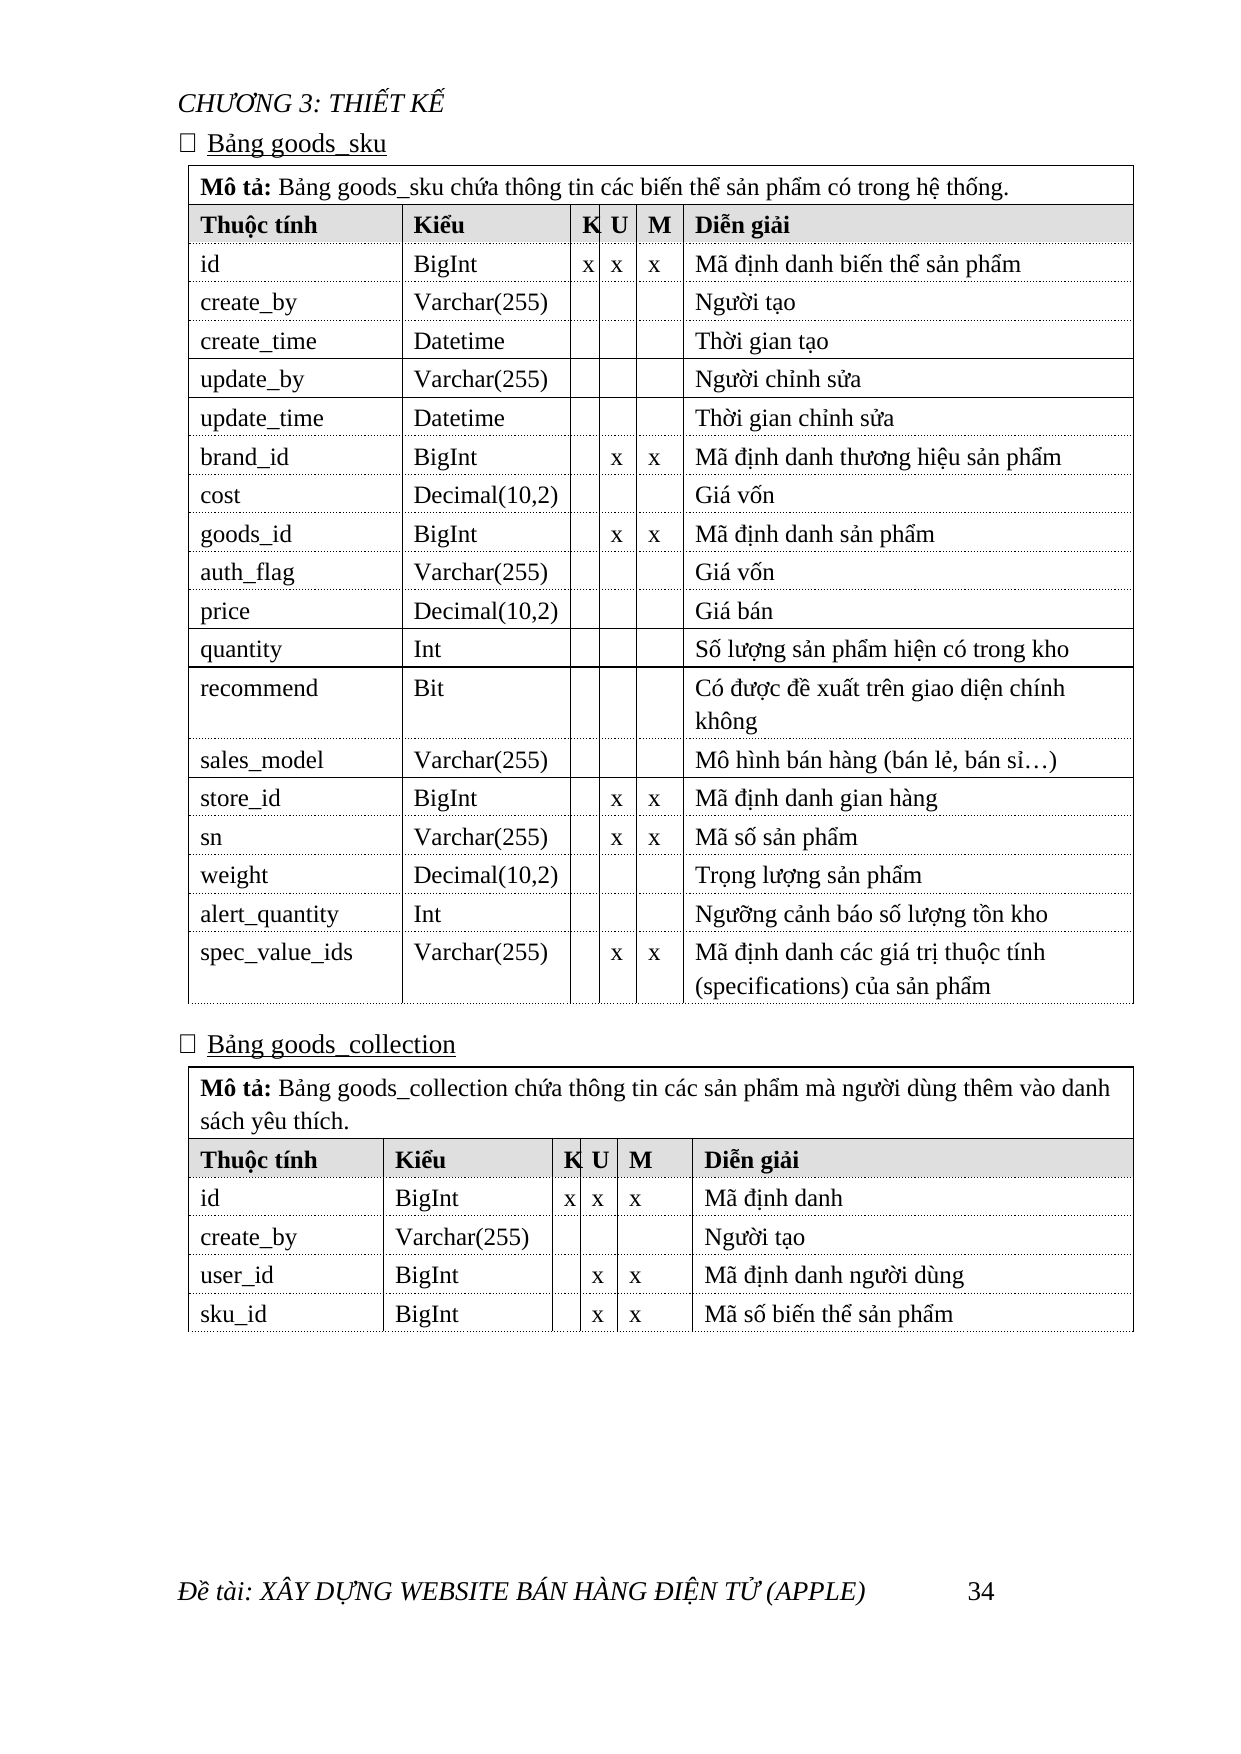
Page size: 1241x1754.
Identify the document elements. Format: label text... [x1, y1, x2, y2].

table_cell M [618, 1139, 692, 1177]
table_cell [571, 931, 599, 1003]
table_cell [600, 854, 636, 892]
table_cell create_time [189, 320, 402, 358]
table_cell x [571, 243, 599, 281]
table_cell BigInt [384, 1293, 552, 1331]
table_cell [571, 398, 599, 435]
table_cell [571, 629, 599, 666]
table_cell [618, 1215, 692, 1254]
table_cell sn [189, 815, 402, 854]
table_cell [600, 474, 636, 512]
table_cell spec_value_ids [189, 931, 402, 1003]
table_cell U [581, 1139, 617, 1177]
table_cell [571, 893, 599, 931]
table_cell [553, 1293, 580, 1331]
table_cell [637, 551, 683, 589]
table_cell [600, 668, 636, 738]
table_cell [571, 815, 599, 854]
table_cell brand_id [189, 435, 402, 474]
table_cell x [553, 1177, 580, 1215]
table_cell Thuộc tính [189, 205, 402, 242]
table_cell Mã định danh thương hiệu sản phẩm [684, 435, 1133, 474]
table_cell BigInt [384, 1177, 552, 1215]
table_cell weight [189, 854, 402, 892]
table_cell x [618, 1293, 692, 1331]
table_cell Mã định danh [693, 1177, 1133, 1215]
table_cell Diễn giải [684, 205, 1133, 242]
table_cell Varchar(255) [384, 1215, 552, 1254]
table_cell Int [403, 893, 570, 931]
table_cell BigInt [403, 435, 570, 474]
table_cell [600, 359, 636, 397]
table_cell [571, 320, 599, 358]
table_cell [571, 512, 599, 551]
table_cell [637, 320, 683, 358]
table_cell [553, 1254, 580, 1292]
table_cell Mã định danh người dùng [693, 1254, 1133, 1292]
table_cell K [571, 205, 599, 242]
table_cell [600, 738, 636, 777]
table_cell [637, 474, 683, 512]
table_cell [600, 629, 636, 666]
table_cell Bit [403, 668, 570, 738]
table_cell x [581, 1177, 617, 1215]
table_cell [571, 854, 599, 892]
table_cell Decimal(10,2) [403, 474, 570, 512]
table_cell x [600, 435, 636, 474]
table_cell Số lượng sản phẩm hiện có trong kho [684, 629, 1133, 666]
table_cell Có được đề xuất trên giao diện chính không [684, 668, 1133, 738]
table_cell x [618, 1254, 692, 1292]
table_cell x [637, 815, 683, 854]
table_cell [600, 893, 636, 931]
table_cell user_id [189, 1254, 383, 1292]
table_cell x [637, 512, 683, 551]
table_cell Mã định danh gian hàng [684, 778, 1133, 815]
table_cell Mô hình bán hàng (bán lẻ, bán sỉ…) [684, 738, 1133, 777]
table_cell Người tạo [684, 281, 1133, 319]
table_cell x [637, 931, 683, 1003]
table_cell id [189, 243, 402, 281]
table_cell [571, 474, 599, 512]
table_cell Varchar(255) [403, 281, 570, 319]
table_cell [637, 629, 683, 666]
table_cell sku_id [189, 1293, 383, 1331]
table_cell Varchar(255) [403, 359, 570, 397]
table_cell store_id [189, 778, 402, 815]
table_cell x [600, 815, 636, 854]
table_cell x [581, 1293, 617, 1331]
table_cell x [618, 1177, 692, 1215]
table_cell Kiểu [384, 1139, 552, 1177]
table_cell Varchar(255) [403, 815, 570, 854]
text Bảng goods_sku [177, 128, 1122, 159]
table_cell Người tạo [693, 1215, 1133, 1254]
table_cell [571, 281, 599, 319]
table_cell [637, 398, 683, 435]
table_cell K [553, 1139, 580, 1177]
table_cell BigInt [403, 778, 570, 815]
table_header Mô tả: Bảng goods_collection chứa thông tin các sản phẩm mà người dùng thêm vào danh sách yêu thích. [189, 1068, 1133, 1138]
table_cell Giá vốn [684, 551, 1133, 589]
table_cell Mã định danh biến thể sản phẩm [684, 243, 1133, 281]
table_cell [637, 738, 683, 777]
table_cell x [600, 778, 636, 815]
table_cell x [600, 512, 636, 551]
table_cell x [600, 931, 636, 1003]
table_cell [637, 281, 683, 319]
table_cell Giá vốn [684, 474, 1133, 512]
table_cell x [637, 243, 683, 281]
table_cell [600, 551, 636, 589]
table_cell Varchar(255) [403, 738, 570, 777]
table_cell x [581, 1254, 617, 1292]
table_cell Mã số biến thể sản phẩm [693, 1293, 1133, 1331]
table_cell Giá bán [684, 589, 1133, 628]
table_cell [637, 893, 683, 931]
table_cell [637, 668, 683, 738]
table_cell Varchar(255) [403, 551, 570, 589]
table_cell Người chỉnh sửa [684, 359, 1133, 397]
table_cell Thời gian tạo [684, 320, 1133, 358]
table_cell Datetime [403, 398, 570, 435]
table_header Mô tả: Bảng goods_sku chứa thông tin các biến thể sản phẩm có trong hệ thống. [189, 166, 1133, 204]
table_cell [571, 551, 599, 589]
table_cell [600, 320, 636, 358]
table_cell Varchar(255) [403, 931, 570, 1003]
table_cell BigInt [403, 243, 570, 281]
table_cell Int [403, 629, 570, 666]
table_cell create_by [189, 281, 402, 319]
table_cell [600, 589, 636, 628]
table_cell U [600, 205, 636, 242]
table_cell [571, 359, 599, 397]
table_cell auth_flag [189, 551, 402, 589]
table_cell create_by [189, 1215, 383, 1254]
table_cell Thời gian chỉnh sửa [684, 398, 1133, 435]
table_cell [571, 778, 599, 815]
table_cell [600, 281, 636, 319]
table_cell Kiểu [403, 205, 570, 242]
table_cell [637, 589, 683, 628]
table_cell [571, 668, 599, 738]
table_cell [571, 589, 599, 628]
table_cell Mã số sản phẩm [684, 815, 1133, 854]
table_cell sales_model [189, 738, 402, 777]
table_cell Thuộc tính [189, 1139, 383, 1177]
table_cell x [637, 778, 683, 815]
table_cell Decimal(10,2) [403, 854, 570, 892]
table_cell BigInt [384, 1254, 552, 1292]
table_cell alert_quantity [189, 893, 402, 931]
table_cell [553, 1215, 580, 1254]
table_cell BigInt [403, 512, 570, 551]
table_cell [637, 359, 683, 397]
text Bảng goods_collection [177, 1029, 1122, 1060]
table_cell Mã định danh sản phẩm [684, 512, 1133, 551]
table_cell [637, 854, 683, 892]
table_cell [571, 738, 599, 777]
table_cell Trọng lượng sản phẩm [684, 854, 1133, 892]
table_cell x [637, 435, 683, 474]
table_cell recommend [189, 668, 402, 738]
table_cell M [637, 205, 683, 242]
table_cell x [600, 243, 636, 281]
table_cell update_by [189, 359, 402, 397]
table_cell Mã định danh các giá trị thuộc tính (specifications) của sản phẩm [684, 931, 1133, 1003]
table_cell quantity [189, 629, 402, 666]
table_cell [600, 398, 636, 435]
table_cell price [189, 589, 402, 628]
table_cell update_time [189, 398, 402, 435]
table_cell goods_id [189, 512, 402, 551]
table_cell Diễn giải [693, 1139, 1133, 1177]
table_cell [571, 435, 599, 474]
table_cell Ngưỡng cảnh báo số lượng tồn kho [684, 893, 1133, 931]
table_cell cost [189, 474, 402, 512]
table_cell [581, 1215, 617, 1254]
table_cell id [189, 1177, 383, 1215]
table_cell Decimal(10,2) [403, 589, 570, 628]
table_cell Datetime [403, 320, 570, 358]
